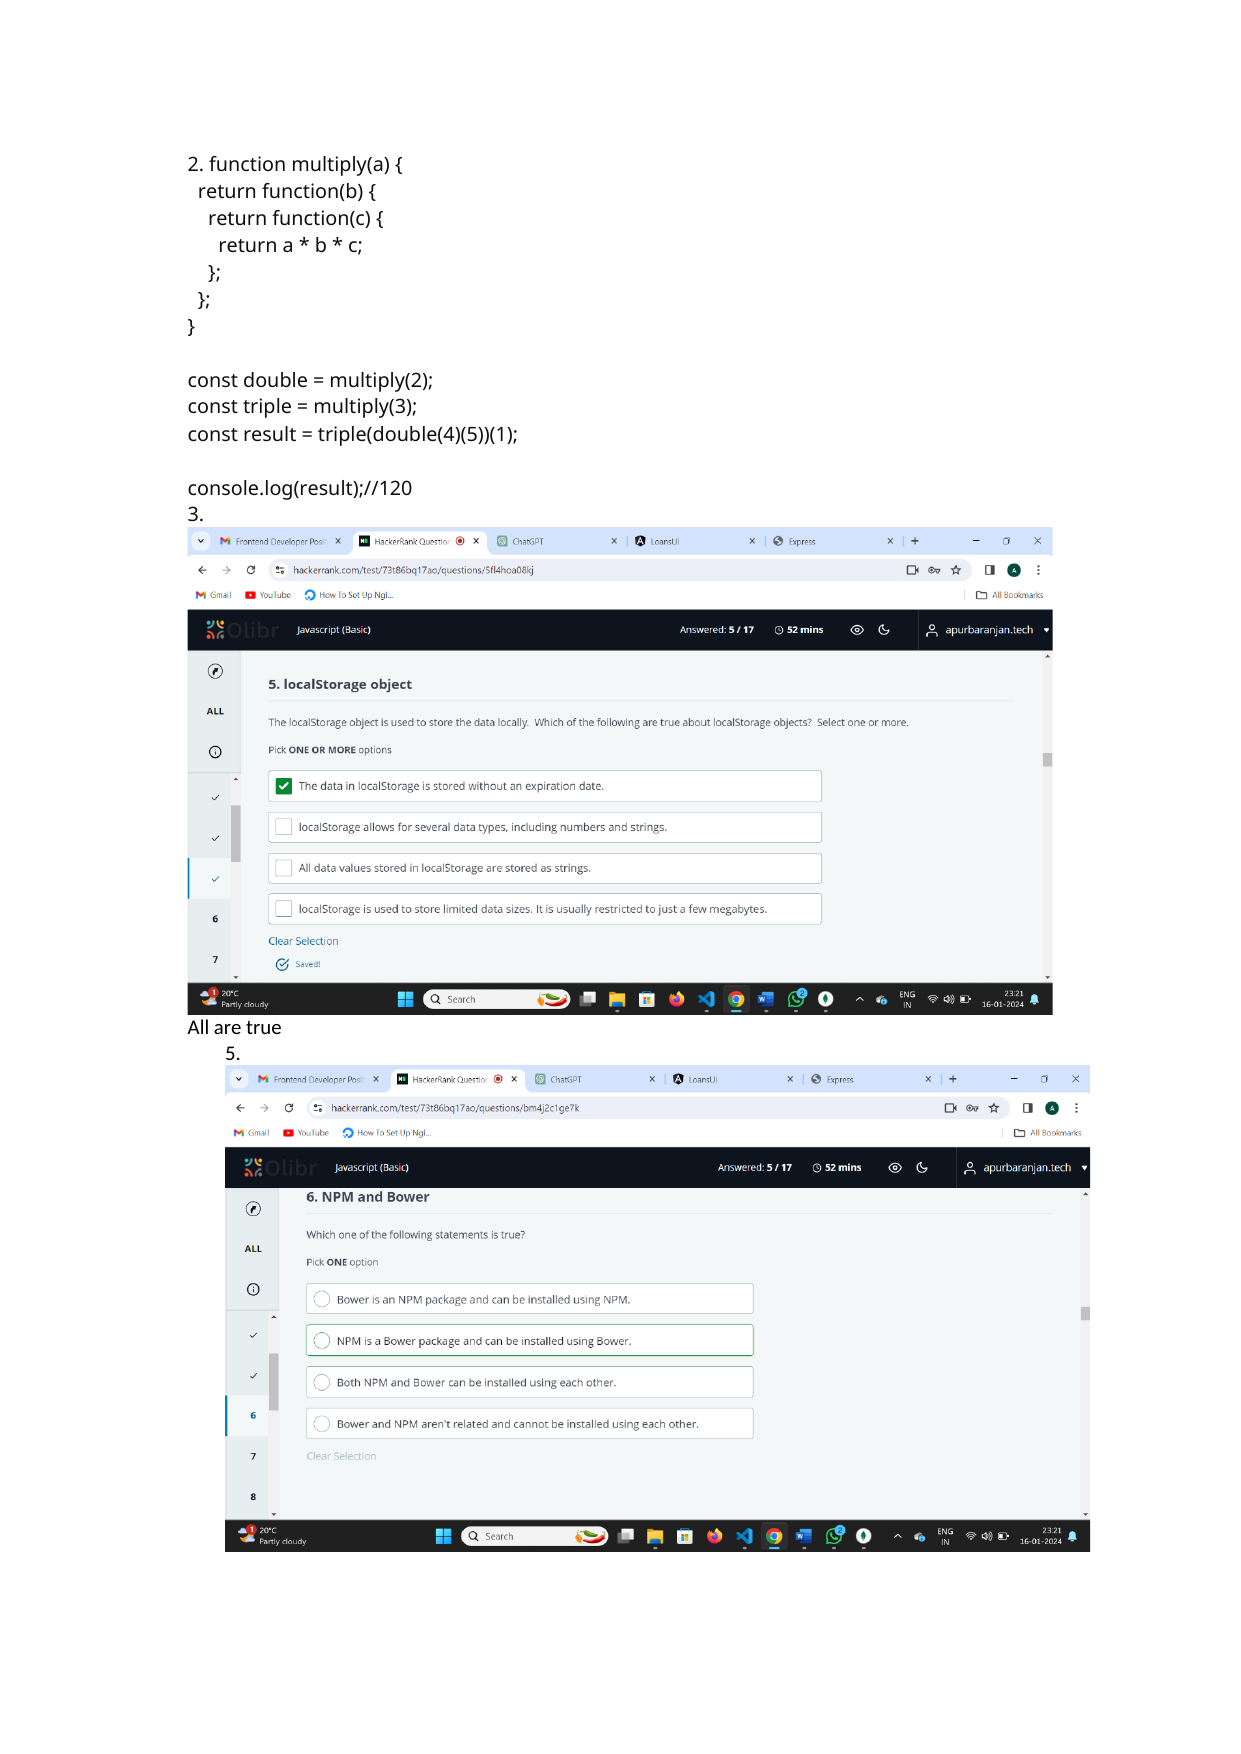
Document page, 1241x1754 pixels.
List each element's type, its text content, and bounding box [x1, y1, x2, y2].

text const double = multiply(2); [187, 366, 1053, 393]
picture [187, 527, 1053, 1015]
text }; [187, 258, 1053, 285]
text console.log(result);//120 [187, 474, 1053, 501]
text } [187, 312, 1053, 339]
picture [225, 1065, 1091, 1552]
text return function(b) { [187, 177, 1053, 204]
text All are true [187, 1015, 1053, 1040]
text const triple = multiply(3); [187, 393, 1053, 420]
text const result = triple(double(4)(5))(1); [187, 420, 1053, 447]
text 3. [187, 501, 1053, 527]
text }; [187, 285, 1053, 312]
text return function(c) { [187, 204, 1053, 231]
text 2. function multiply(a) { [187, 150, 1053, 177]
text return a * b * c; [187, 231, 1053, 258]
